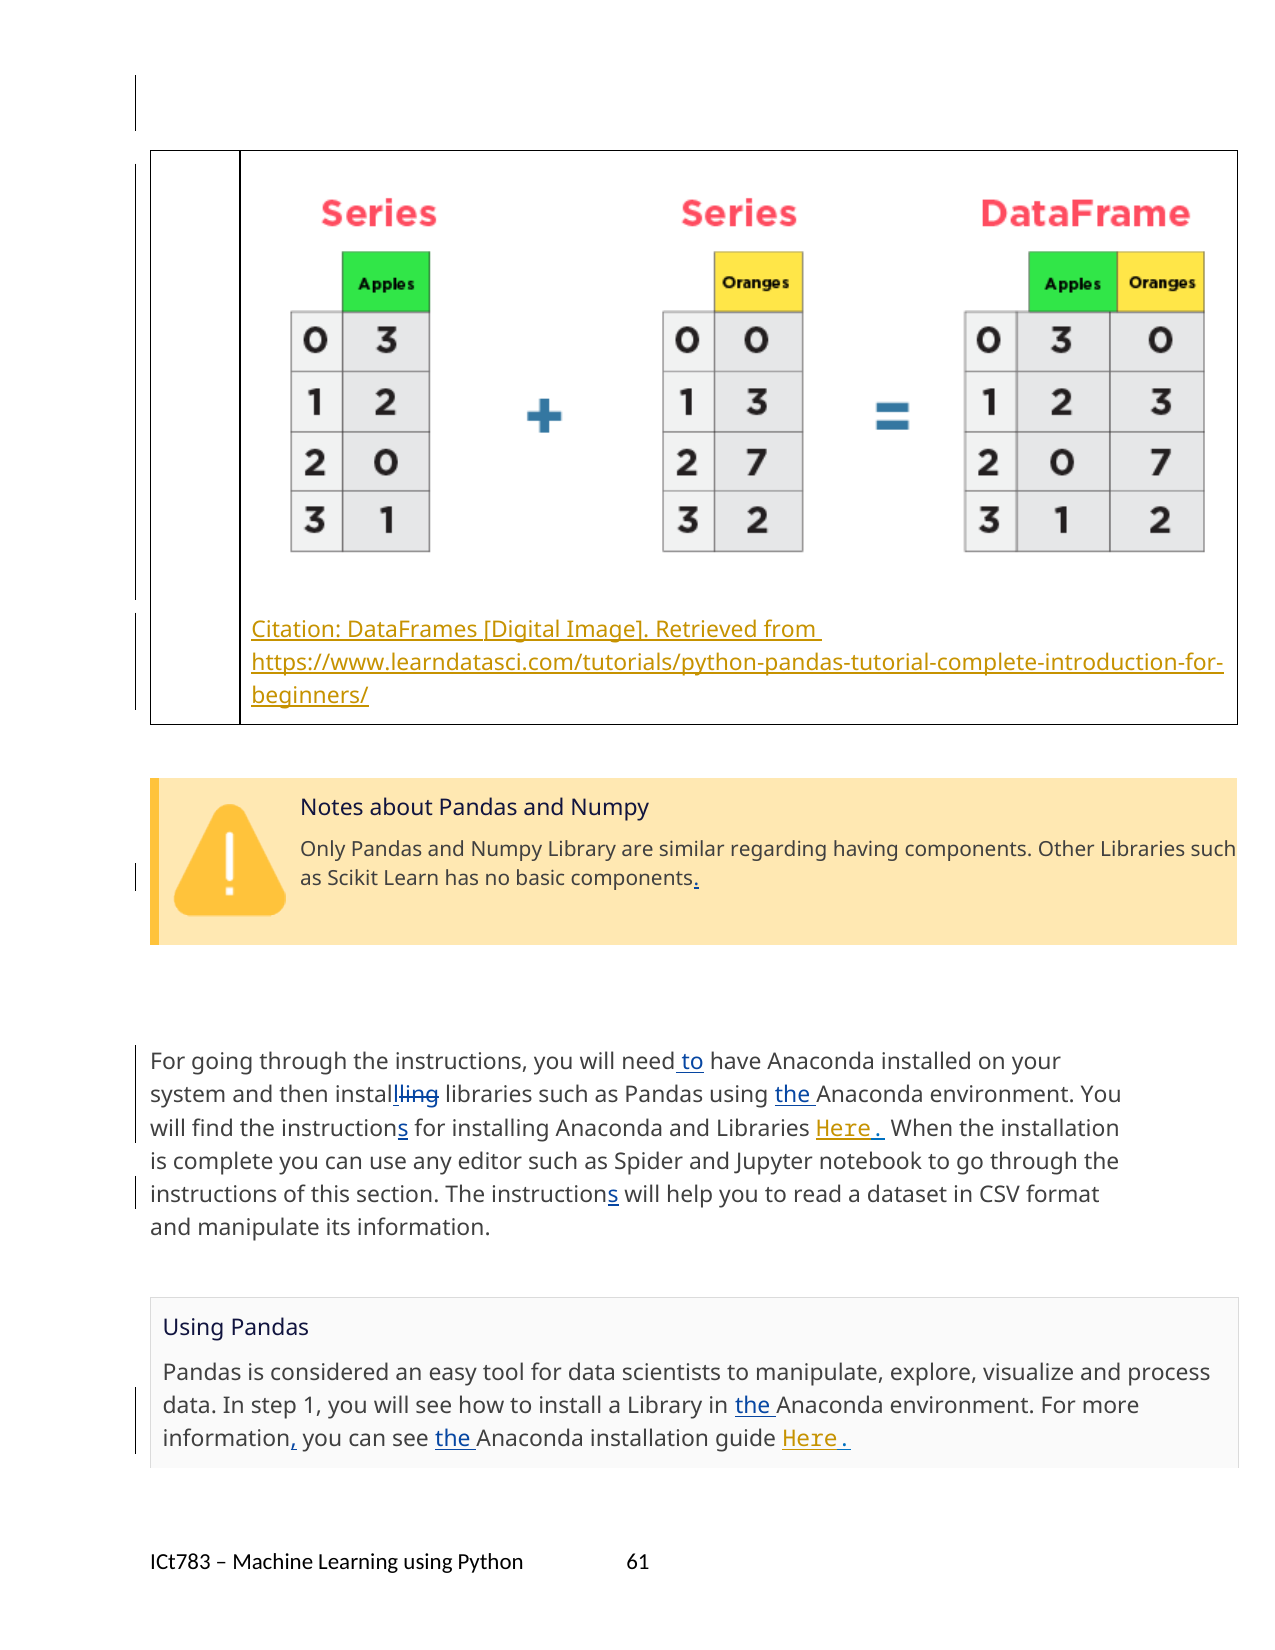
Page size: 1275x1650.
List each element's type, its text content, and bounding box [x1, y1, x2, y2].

table_header [159, 778, 300, 945]
table_cell Data Frame The andas data frame is a multi-dimensional table made up of a collection of Series. [241, 151, 1237, 724]
picture [251, 163, 1227, 601]
picture [173, 804, 286, 917]
table_cell [151, 151, 239, 724]
text For going through the instructions, you will need have Anaconda installed on your system and then instal libraries such as Pandas using Anaconda environment. You will find the instruction for installing Anaconda and Libraries . When the installation is complete you can use any editor such as Spider and Jupyter notebook to go through the instructions of this section. The instruction will help you to read a dataset in CSV format and manipulate its information. [150, 1045, 1125, 1242]
table_header Using Pandas Pandas is considered an easy tool for data scientists to manipulate, explore, visualize and process data. In step 1, you will see how to install a Library in Anaconda environment. For more information you can see Anaconda installation guide . [151, 1298, 1238, 1468]
table_header [150, 778, 159, 945]
table_header Notes about Pandas and Numpy Only Pandas and Numpy Library are similar regarding having components. Other Libraries such as Scikit Learn has no basic components [300, 778, 1237, 945]
